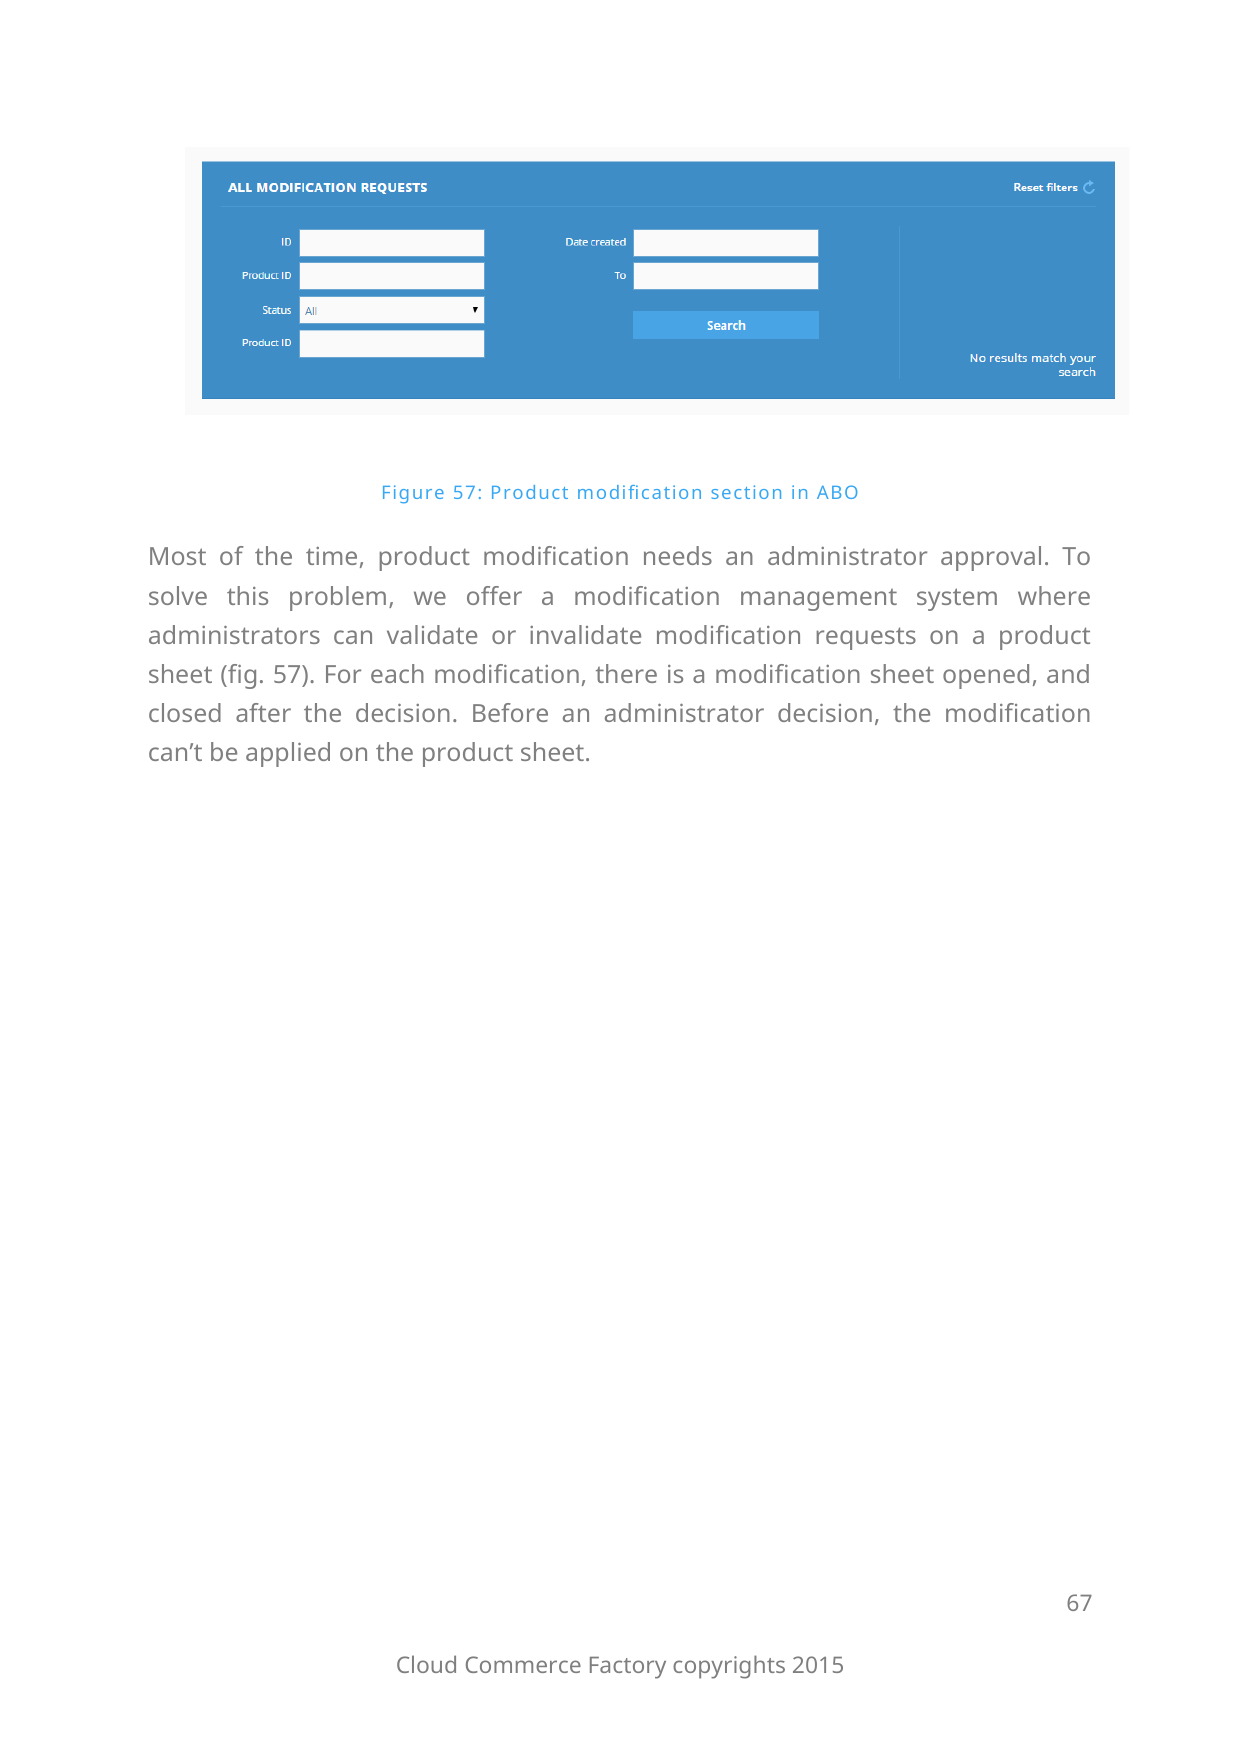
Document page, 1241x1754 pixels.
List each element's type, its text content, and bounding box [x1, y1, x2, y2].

picture [185, 147, 1130, 415]
subtitle Figure 57: Product modification section in ABO [148, 479, 1093, 505]
text Most of the time, product modification needs an administrator approval. To solve this problem, we offer a modification management system where administrators can validate or invalidate modification requests on a product sheet (fig. 57). For each modification, there is a modification sheet opened, and closed after the decision. Before an administrator decision, the modification can’t be applied on the product sheet. [148, 539, 1093, 769]
